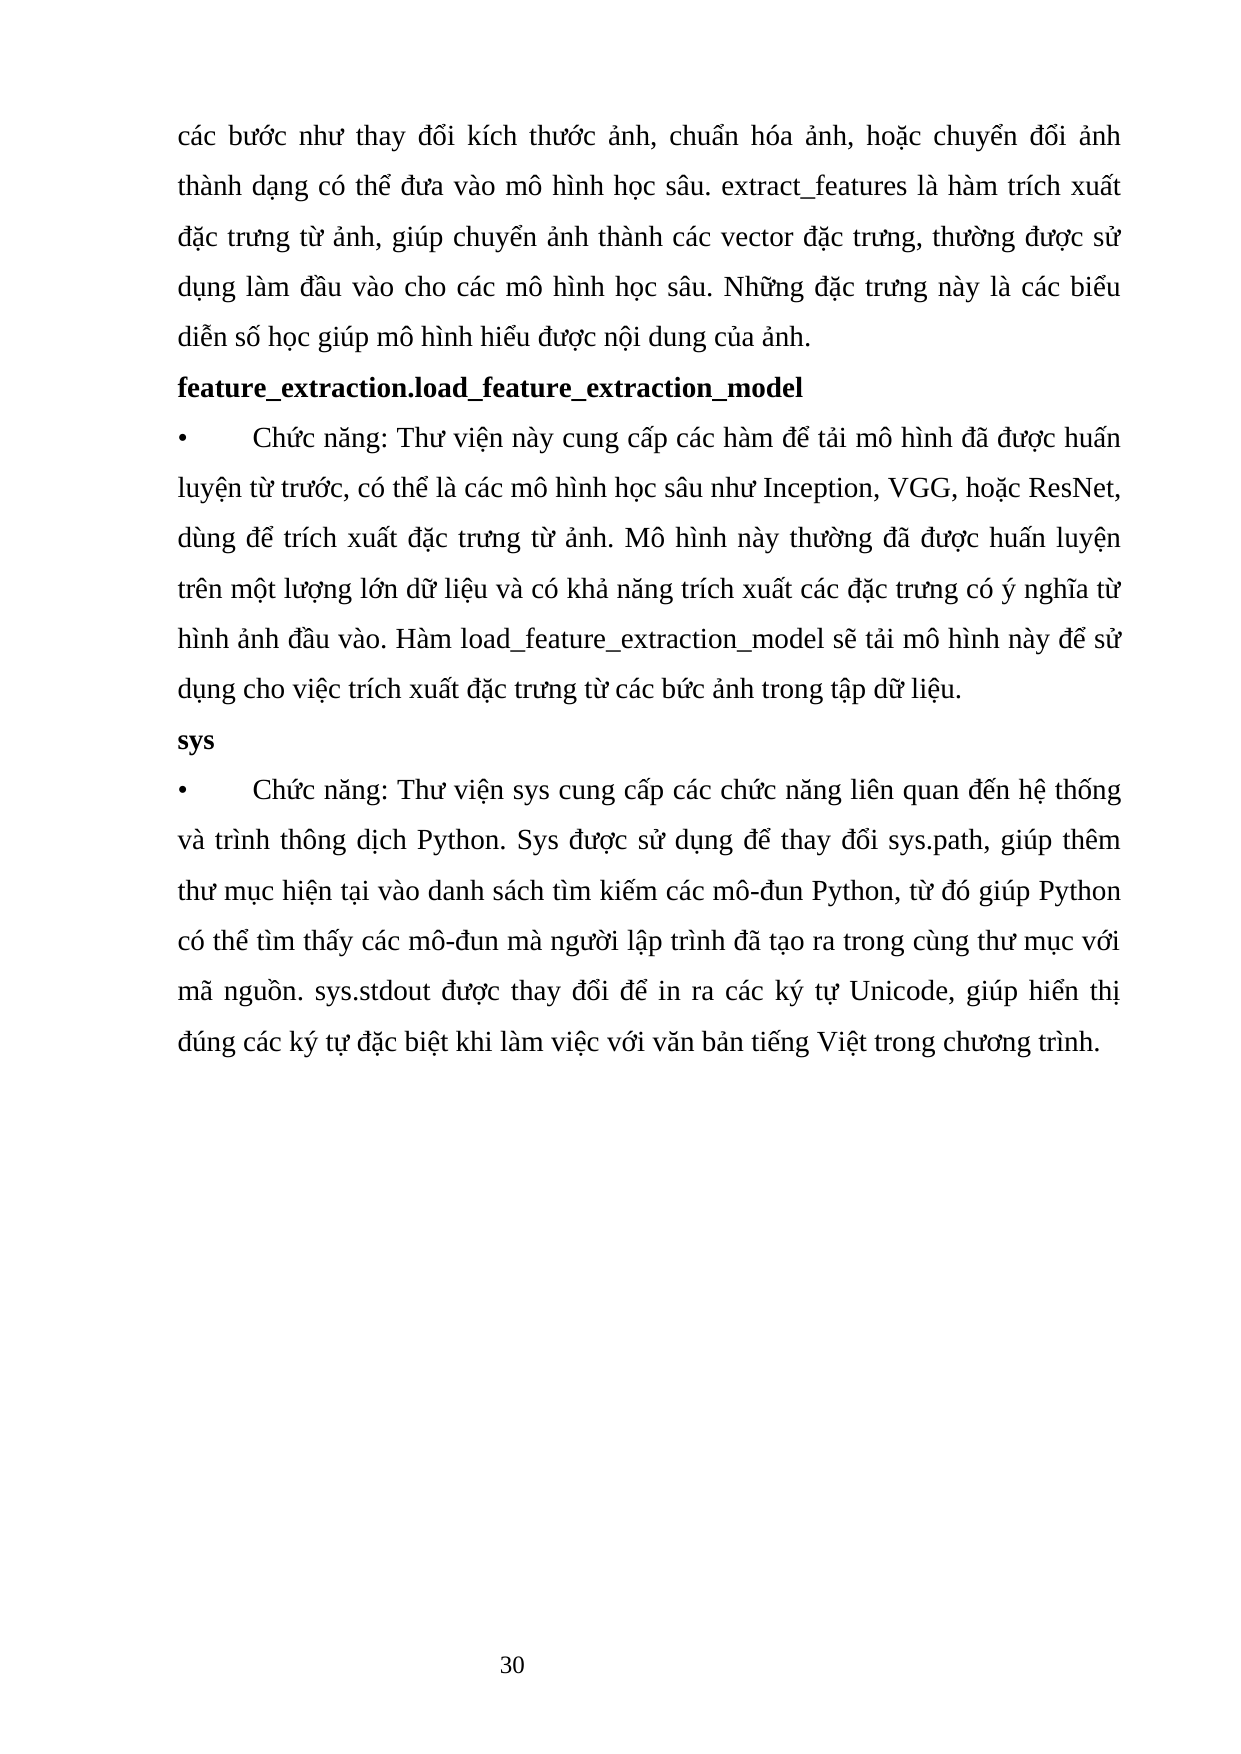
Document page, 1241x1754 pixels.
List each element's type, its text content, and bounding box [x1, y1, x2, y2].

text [177, 118, 1122, 353]
text • Chức năng: Thư viện sys cung cấp các chức năng liên quan đến hệ thống và trình thông dịch Python. Sys được sử dụng để thay đổi sys.path, giúp thêm thư mục hiện tại vào danh sách tìm kiếm các mô-đun Python, từ đó giúp Python có thể tìm thấy các mô-đun mà người lập trình đã tạo ra trong cùng thư mục với mã nguồn. sys.stdout được thay đổi để in ra các ký tự Unicode, giúp hiển thị đúng các ký tự đặc biệt khi làm việc với văn bản tiếng Việt trong chương trình. [177, 772, 1122, 1057]
text feature_extraction.load_feature_extraction_model [177, 370, 1122, 403]
text • Chức năng: Thư viện này cung cấp các hàm để tải mô hình đã được huấn luyện từ trước, có thể là các mô hình học sâu như Inception, VGG, hoặc ResNet, dùng để trích xuất đặc trưng từ ảnh. Mô hình này thường đã được huấn luyện trên một lượng lớn dữ liệu và có khả năng trích xuất các đặc trưng có ý nghĩa từ hình ảnh đầu vào. Hàm load_feature_extraction_model sẽ tải mô hình này để sử dụng cho việc trích xuất đặc trưng từ các bức ảnh trong tập dữ liệu. [177, 420, 1122, 705]
text sys [177, 722, 1122, 755]
